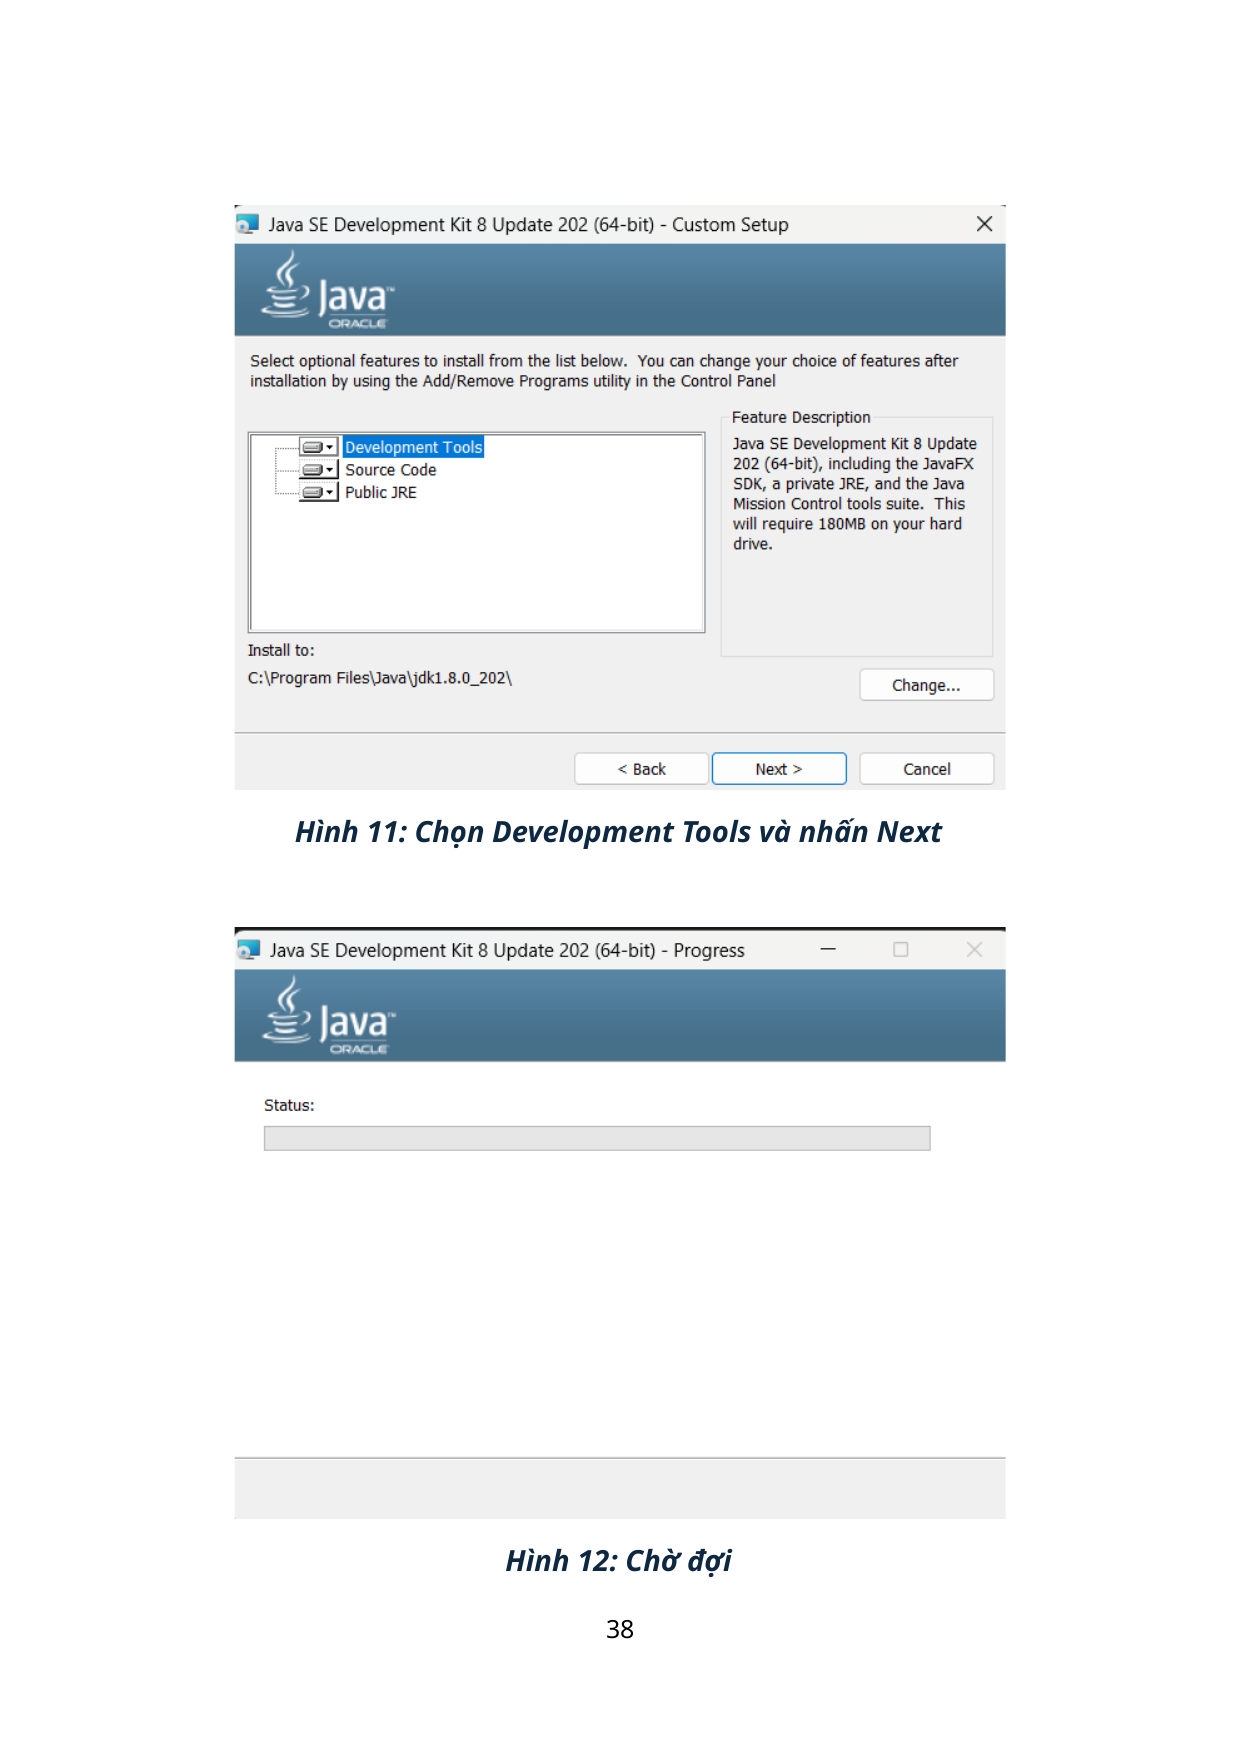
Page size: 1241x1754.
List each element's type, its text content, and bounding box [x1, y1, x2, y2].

picture [234, 927, 1006, 1519]
text Hình 11: Chọn Development Tools và nhấn Next [150, 811, 1090, 851]
picture [234, 205, 1006, 790]
text Hình 12: Chờ đợi [150, 1540, 1090, 1580]
